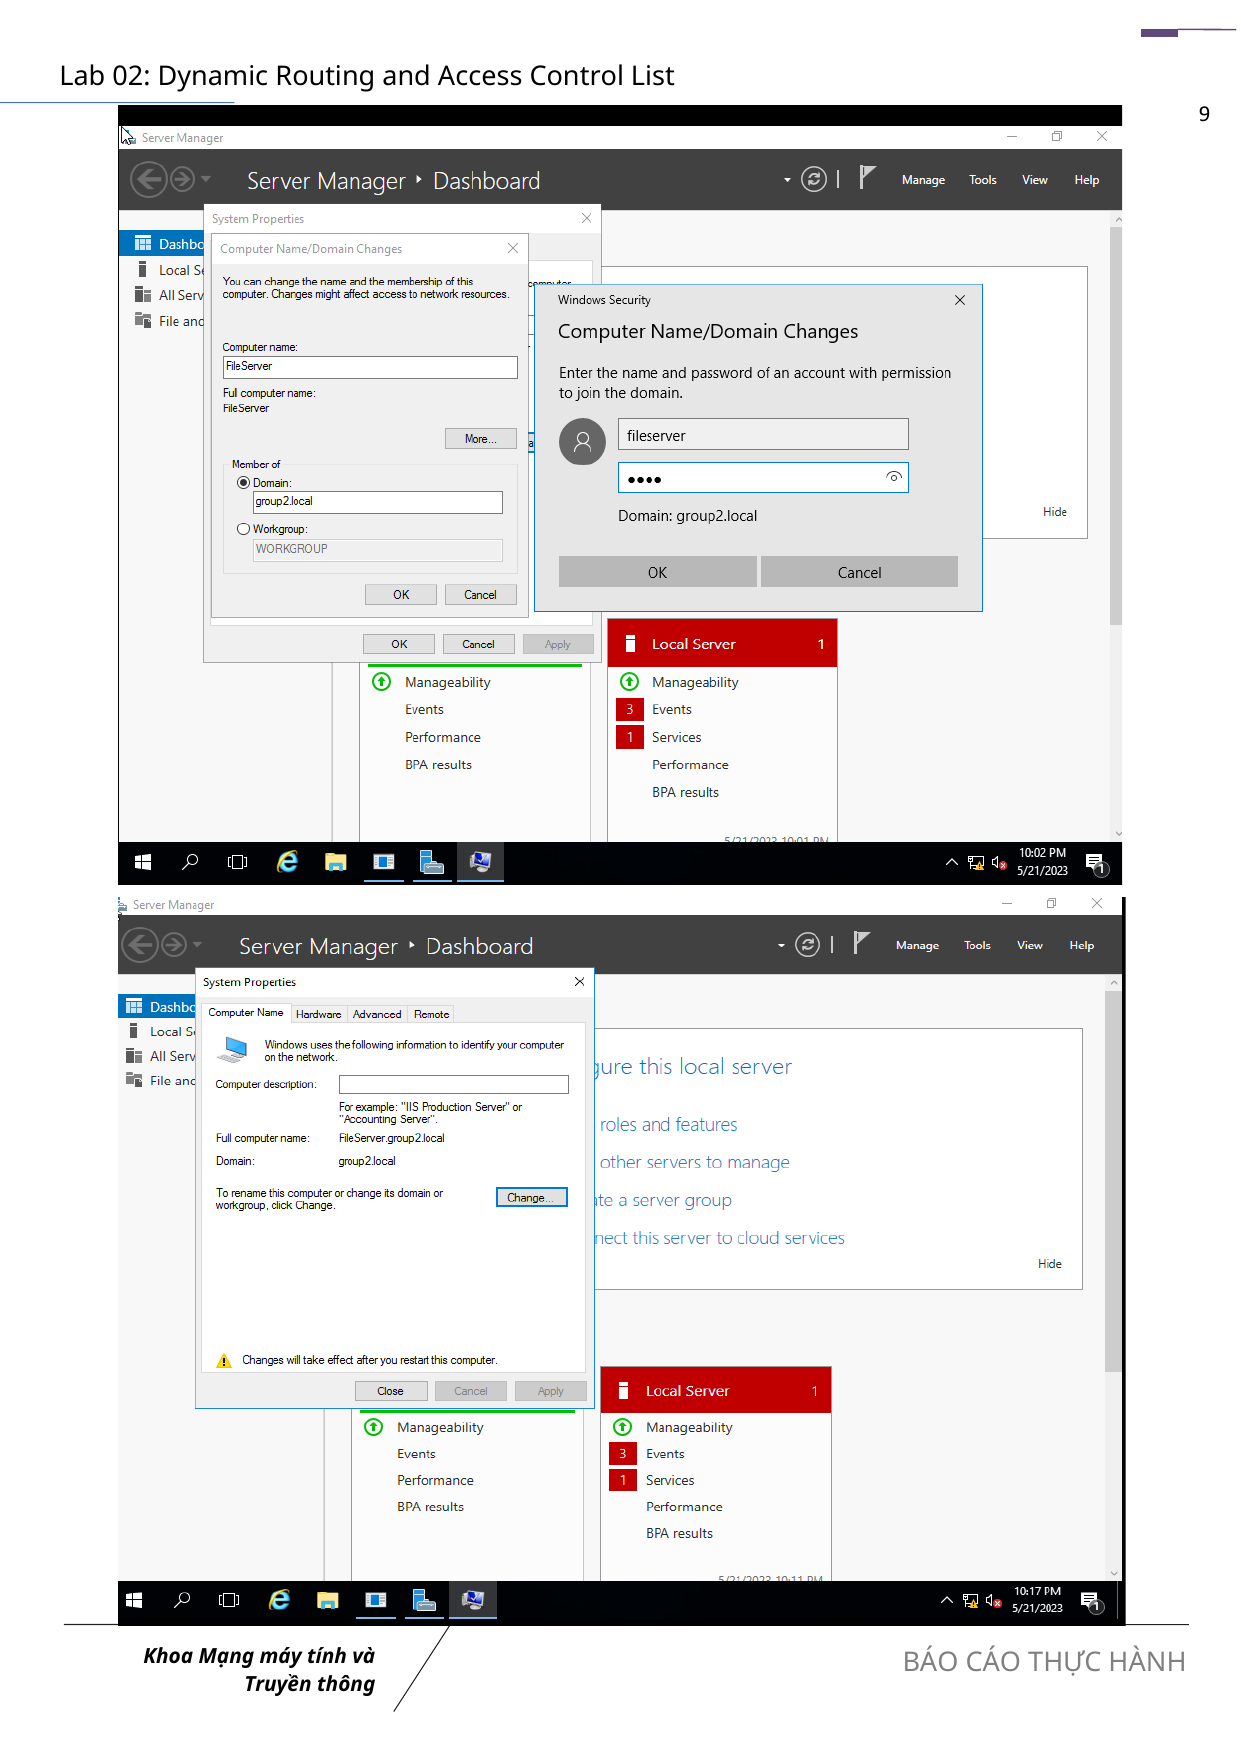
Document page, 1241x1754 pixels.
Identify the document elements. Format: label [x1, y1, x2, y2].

picture [118, 897, 1126, 1626]
picture [118, 105, 1123, 885]
